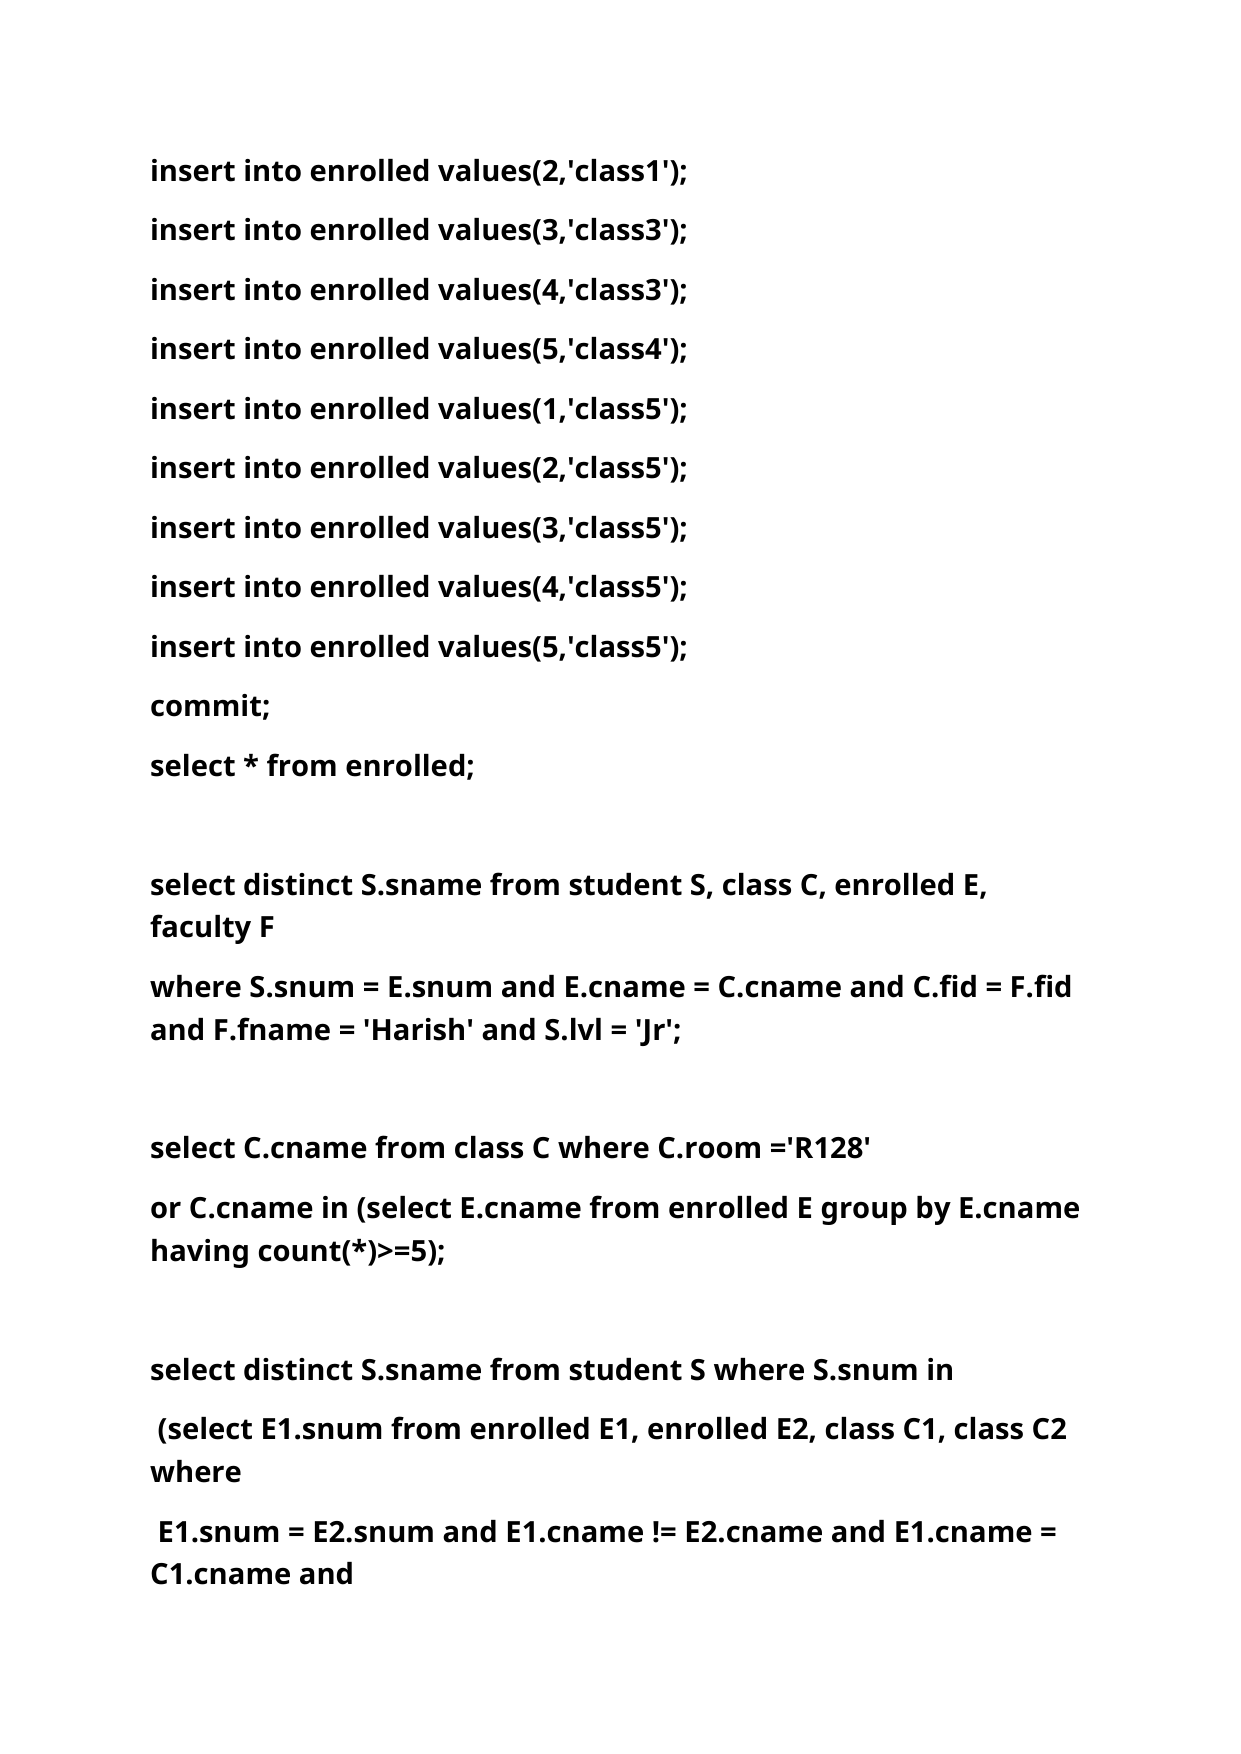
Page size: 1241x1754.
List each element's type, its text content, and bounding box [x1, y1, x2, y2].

text insert into enrolled values(3,'class3'); [150, 209, 1090, 249]
text select C.cname from class C where C.room ='R128' [150, 1128, 1090, 1167]
text insert into enrolled values(4,'class3'); [150, 269, 1090, 309]
text select distinct S.sname from student S, class C, enrolled E, faculty F [150, 864, 1090, 946]
text (select E1.snum from enrolled E1, enrolled E2, class C1, class C2 where [150, 1408, 1090, 1491]
text select distinct S.sname from student S where S.snum in [150, 1349, 1090, 1389]
text where S.snum = E.snum and E.cname = C.cname and C.fid = F.fid and F.fname = 'Harish' and S.lvl = 'Jr'; [150, 966, 1090, 1048]
text select * from enrolled; [150, 745, 1090, 784]
text insert into enrolled values(5,'class4'); [150, 328, 1090, 368]
text E1.snum = E2.snum and E1.cname != E2.cname and E1.cname = C1.cname and [150, 1511, 1090, 1593]
text insert into enrolled values(4,'class5'); [150, 566, 1090, 606]
text commit; [150, 685, 1090, 725]
text or C.cname in (select E.cname from enrolled E group by E.cname having count(*)>=5); [150, 1187, 1090, 1270]
text insert into enrolled values(1,'class5'); [150, 388, 1090, 428]
text insert into enrolled values(5,'class5'); [150, 626, 1090, 666]
text insert into enrolled values(3,'class5'); [150, 507, 1090, 547]
text insert into enrolled values(2,'class1'); [150, 150, 1090, 190]
text insert into enrolled values(2,'class5'); [150, 447, 1090, 487]
